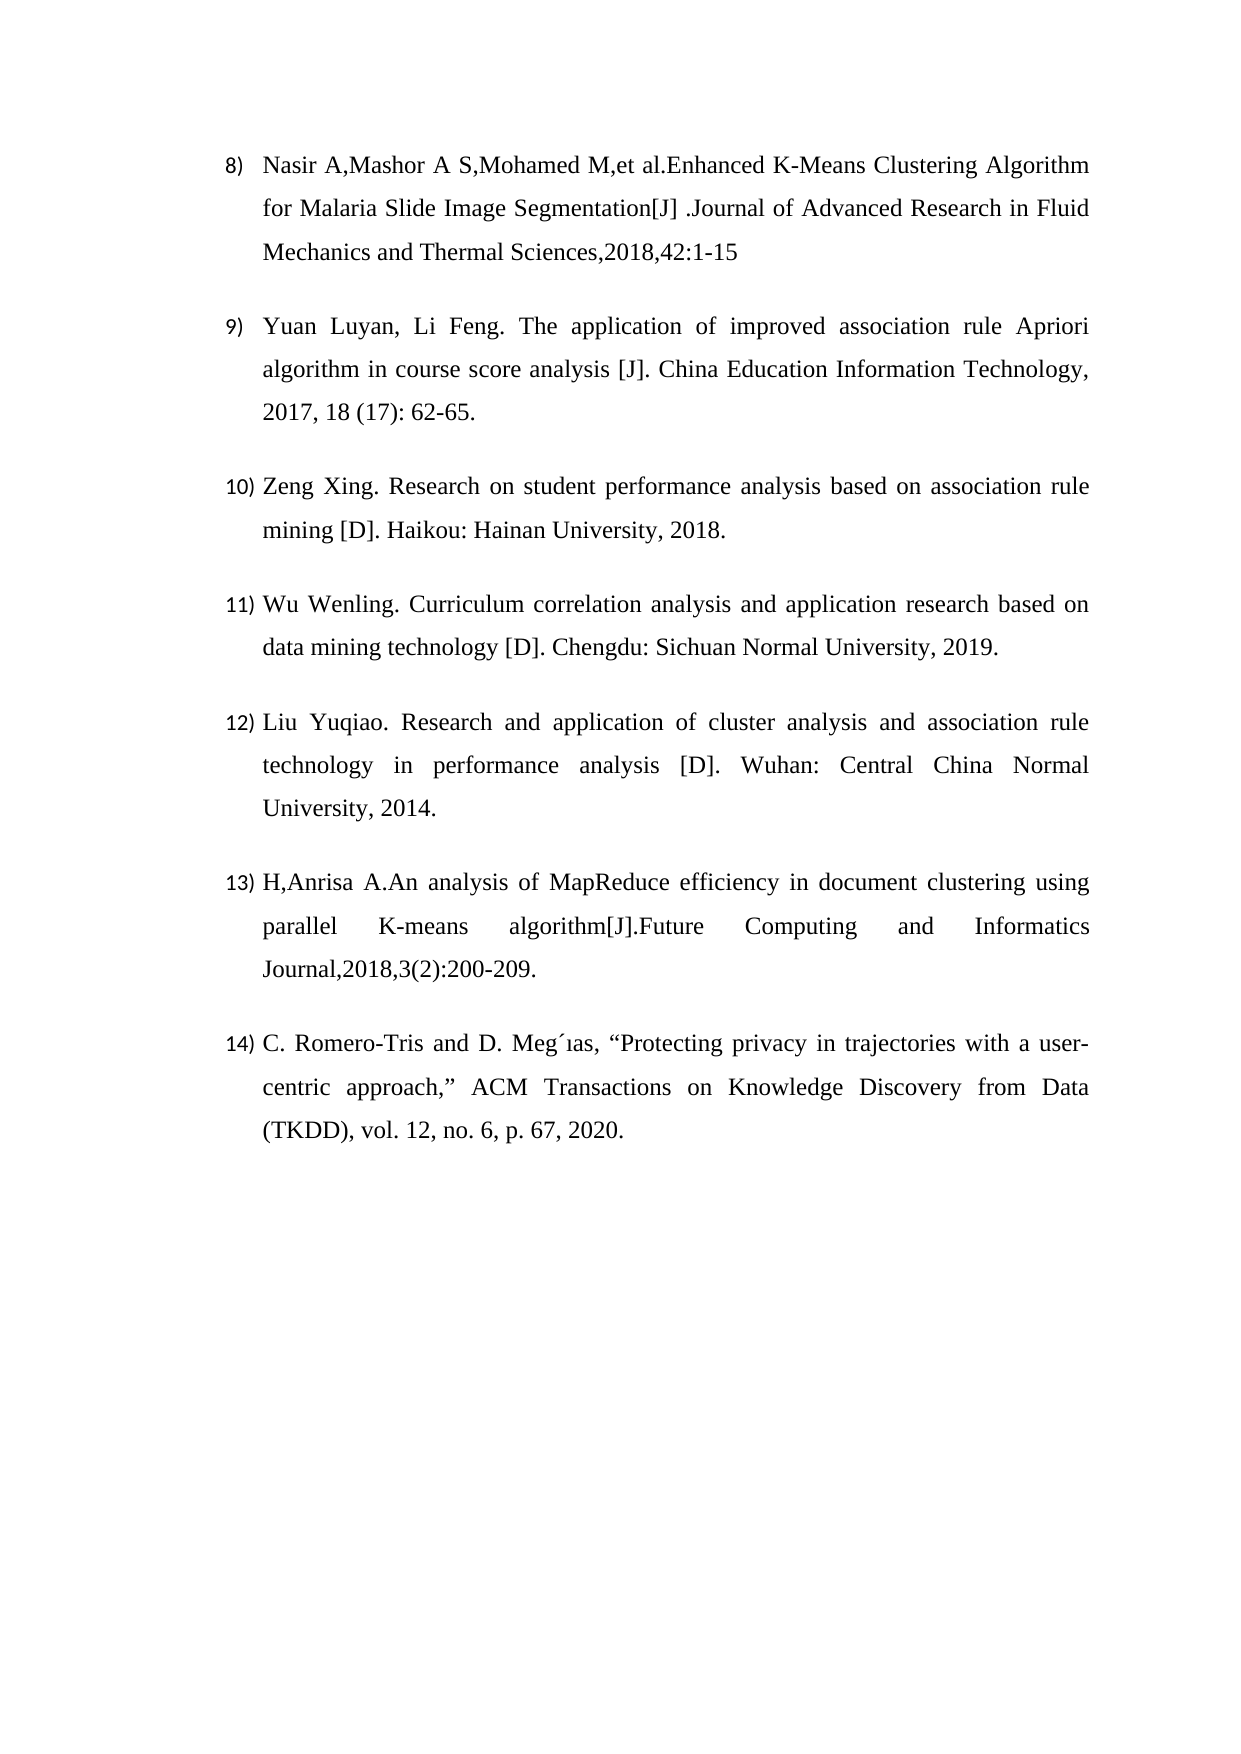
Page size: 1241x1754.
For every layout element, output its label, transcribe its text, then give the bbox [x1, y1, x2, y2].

list Yuan Luyan, Li Feng. The application of improved association rule Apriori algorithm in course score analysis [J]. China Education Information Technology, 2017, 18 (17): 62-65. [225, 311, 1090, 426]
list Wu Wenling. Curriculum correlation analysis and application research based on data mining technology [D]. Chengdu: Sichuan Normal University, 2019. [225, 589, 1090, 661]
list Zeng Xing. Research on student performance analysis based on association rule mining [D]. Haikou: Hainan University, 2018. [225, 471, 1090, 544]
list H,Anrisa A.An analysis of MapReduce efficiency in document clustering using parallel K-means algorithm[J].Future Computing and Informatics Journal,2018,3(2):200-209. [225, 867, 1090, 983]
list C. Romero-Tris and D. Meg´ıas, “Protecting privacy in trajectories with a user-centric approach,” ACM Transactions on Knowledge Discovery from Data (TKDD), vol. 12, no. 6, p. 67, 2020. [225, 1028, 1090, 1143]
list Nasir A,Mashor A S,Mohamed M,et al.Enhanced K-Means Clustering Algorithm for Malaria Slide Image Segmentation[J] .Journal of Advanced Research in Fluid Mechanics and Thermal Sciences,2018,42:1-15 [225, 150, 1090, 265]
list Liu Yuqiao. Research and application of cluster analysis and association rule technology in performance analysis [D]. Wuhan: Central China Normal University, 2014. [225, 707, 1090, 822]
